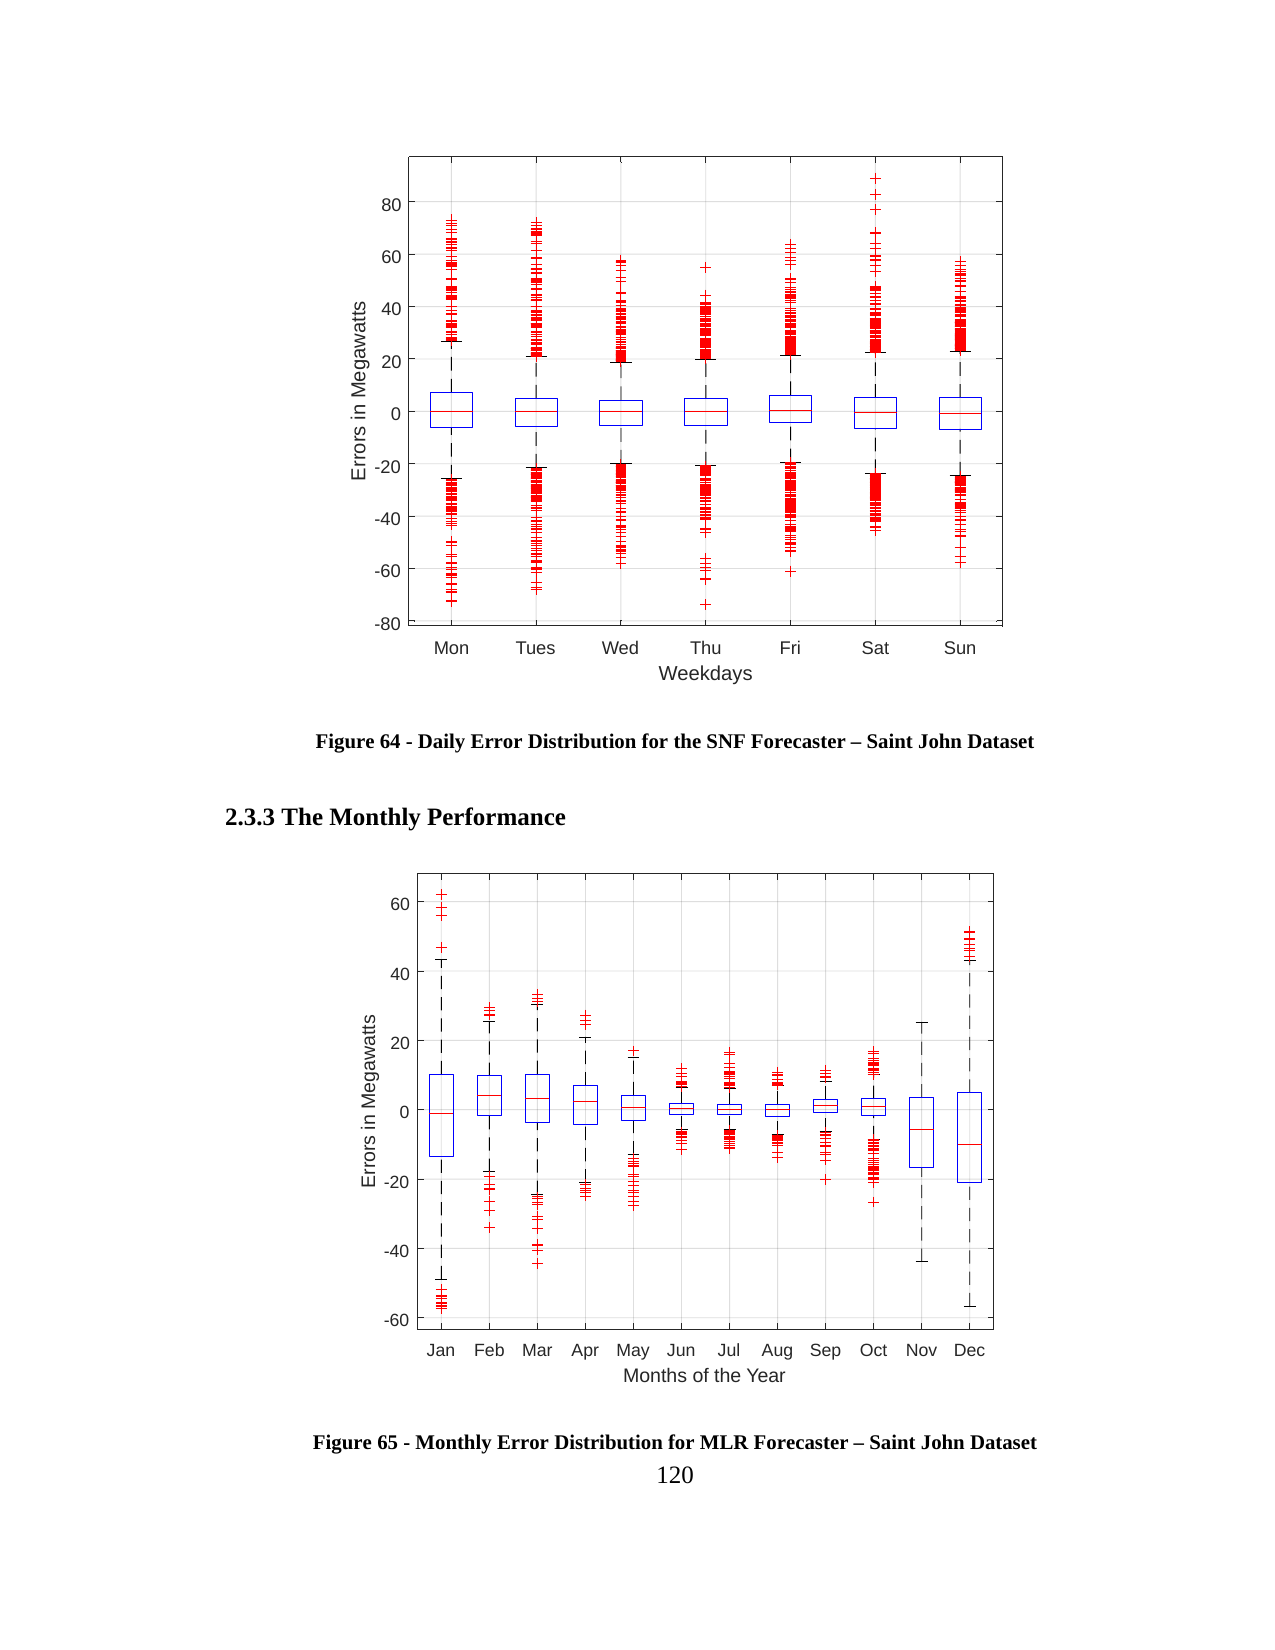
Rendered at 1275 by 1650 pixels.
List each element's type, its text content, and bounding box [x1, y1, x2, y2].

text Figure 65 - Monthly Error Distribution for MLR Forecaster – Saint John Dataset [225, 1430, 1125, 1454]
subtitle 2.3.3 The Monthly Performance [225, 802, 1125, 831]
text Figure 64 - Daily Error Distribution for the SNF Forecaster – Saint John Dataset [225, 729, 1125, 753]
